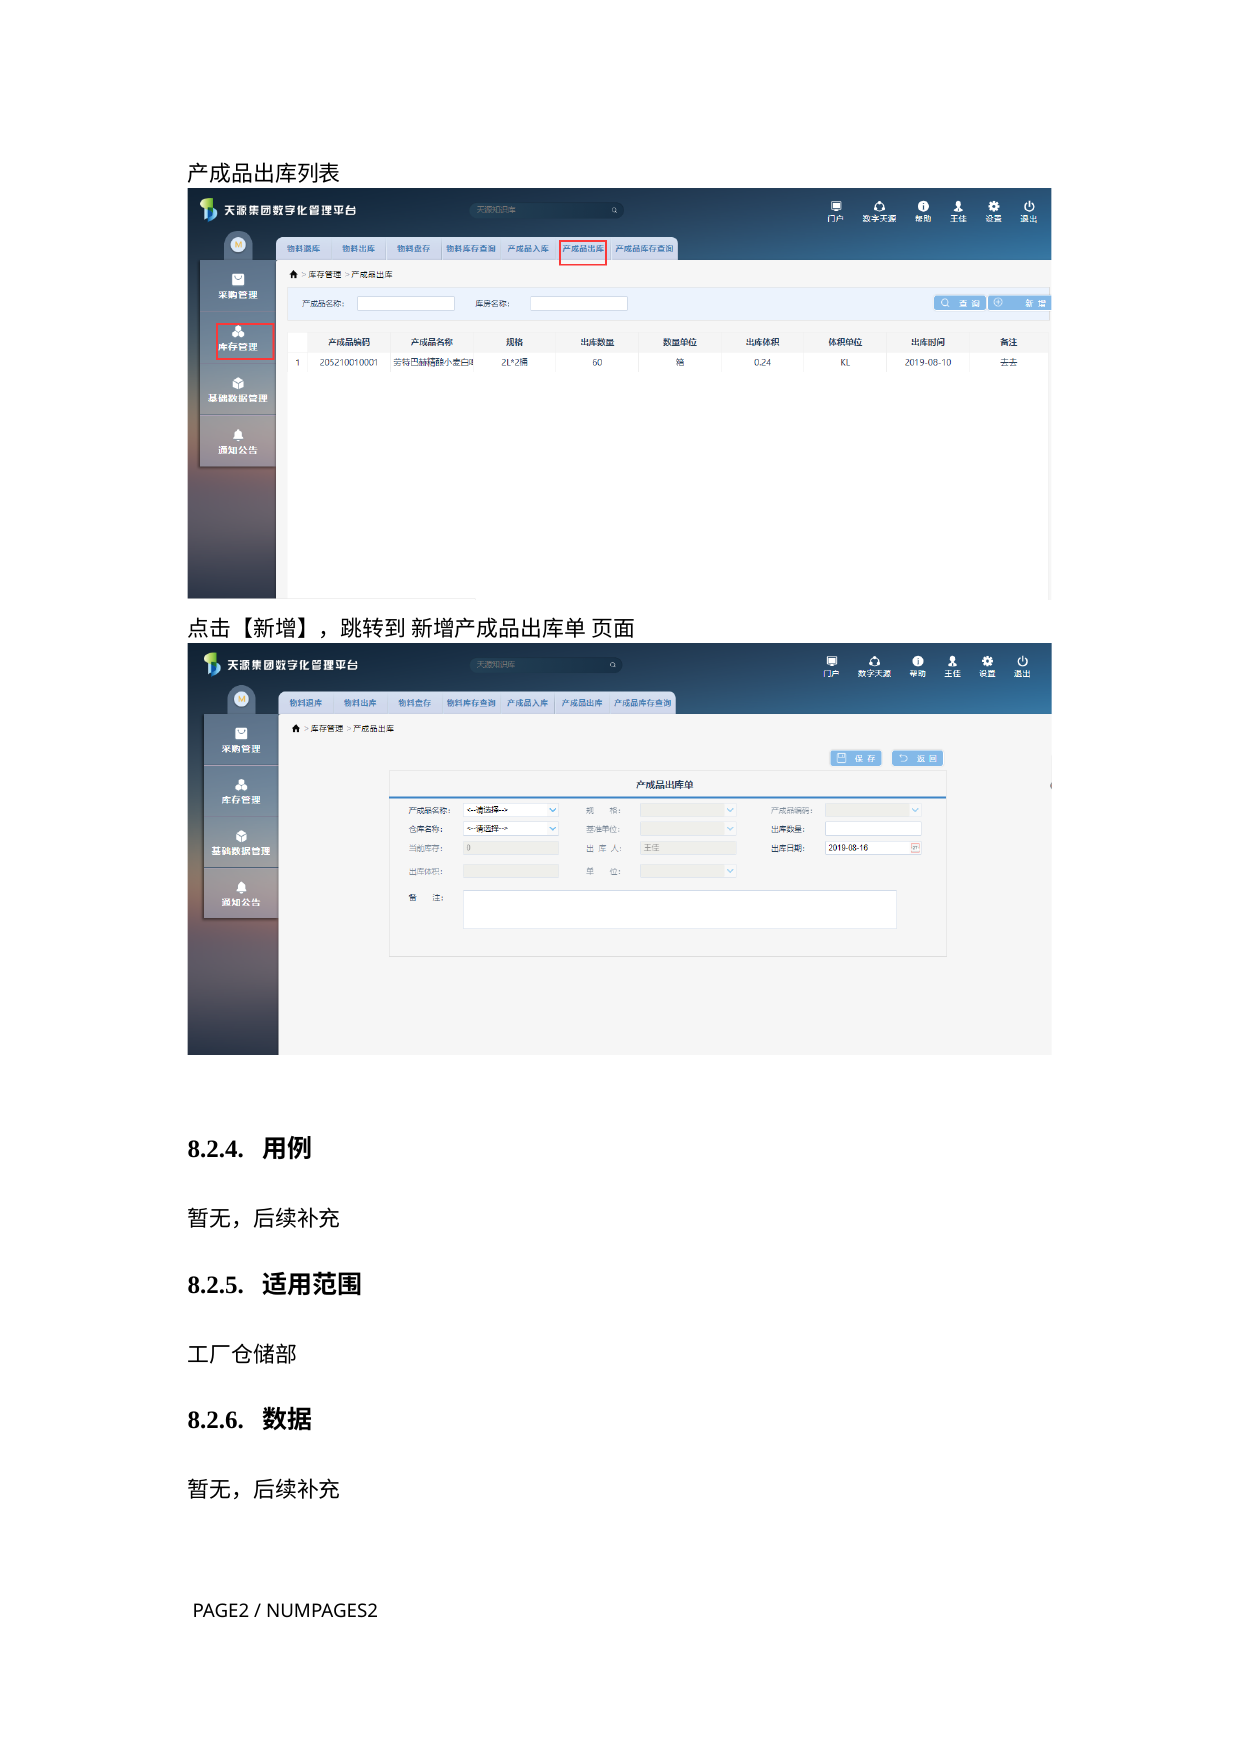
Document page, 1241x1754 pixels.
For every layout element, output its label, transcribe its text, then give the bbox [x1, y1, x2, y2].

text 暂无，后续补充 [187, 1472, 1053, 1504]
subtitle 数据 [187, 1385, 1053, 1450]
text 产成品出库列表 [187, 156, 1053, 188]
picture [187, 643, 1052, 1055]
text 工厂仓储部 [187, 1336, 1053, 1369]
subtitle 适用范围 [187, 1250, 1053, 1315]
picture [187, 188, 1052, 600]
text 暂无，后续补充 [187, 1201, 1053, 1233]
subtitle 用例 [187, 1114, 1053, 1179]
text 点击【新增】，跳转到 新增产成品出库单 页面 [187, 611, 1053, 643]
